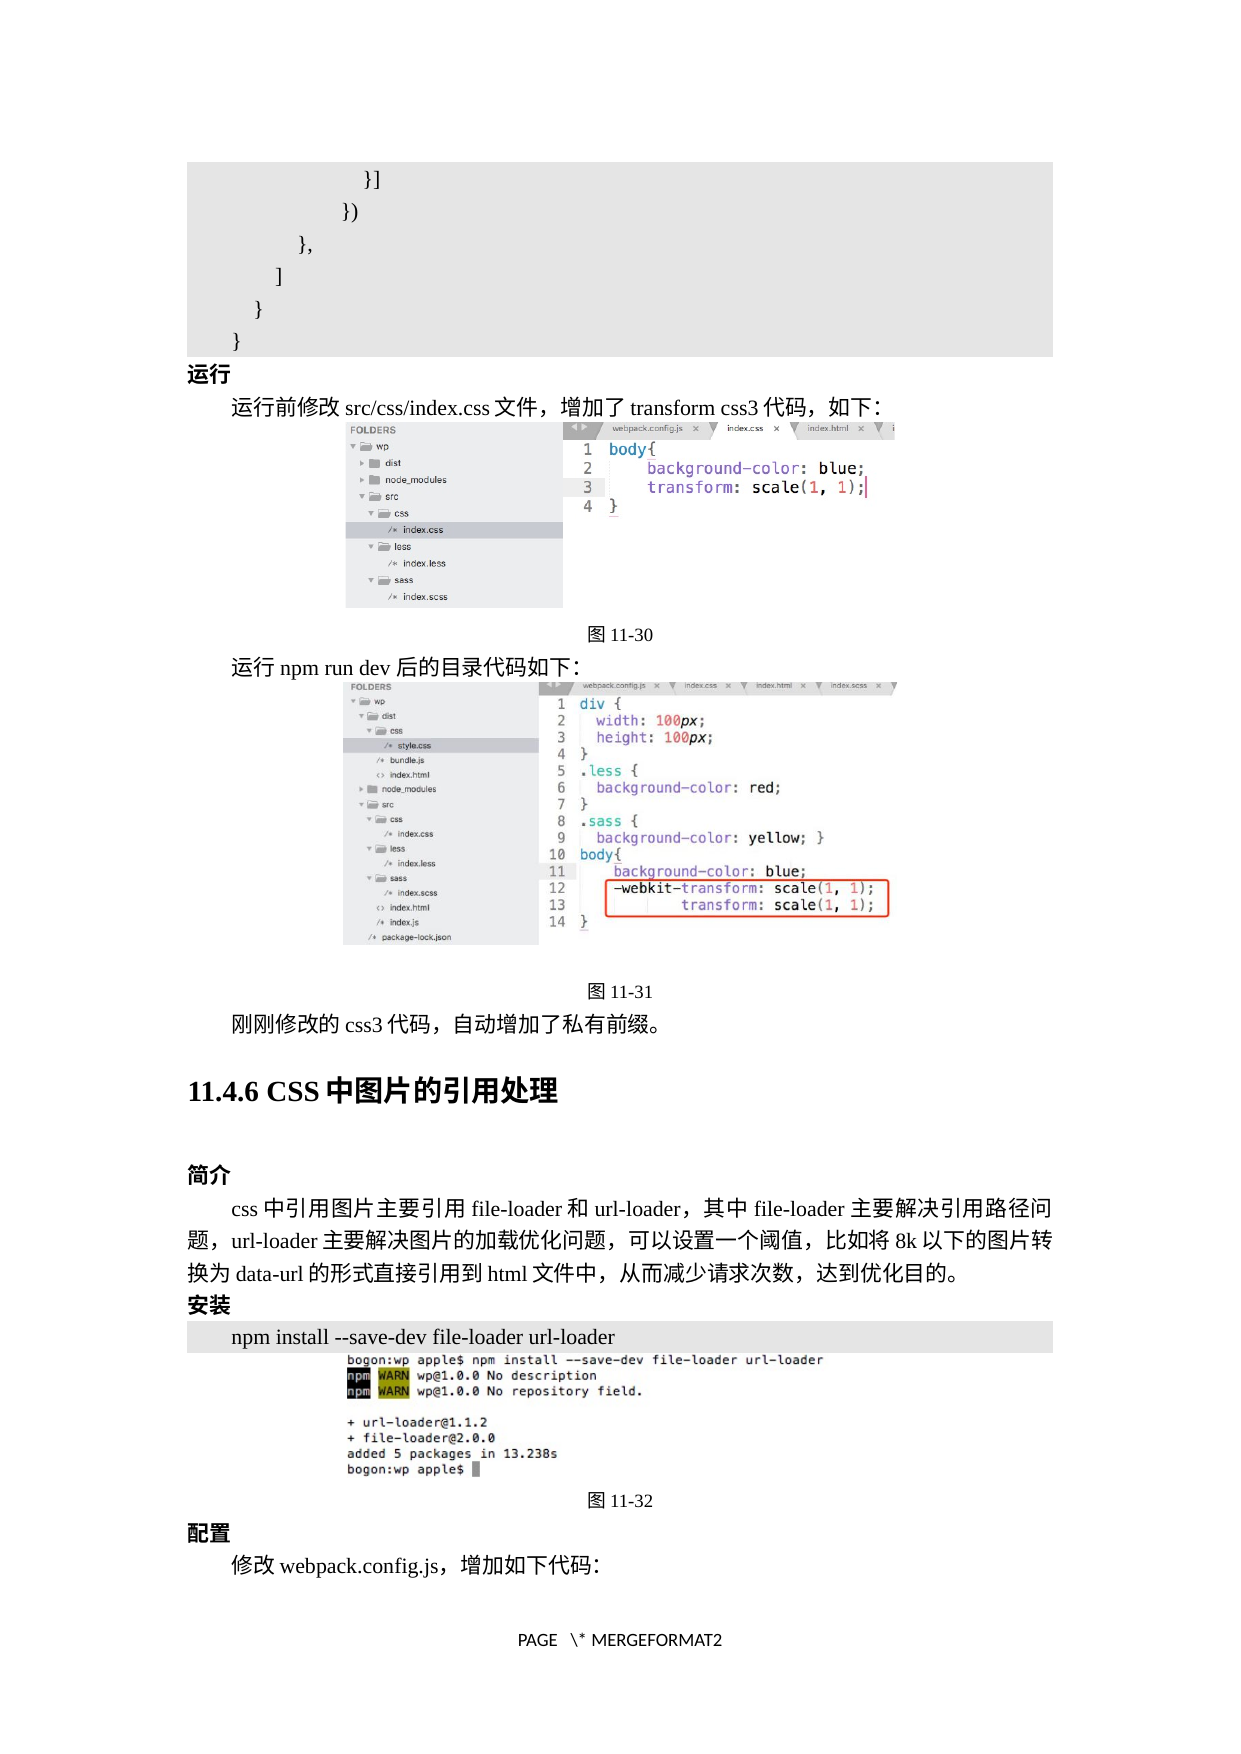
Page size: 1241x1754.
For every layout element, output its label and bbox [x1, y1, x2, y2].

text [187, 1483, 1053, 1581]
picture [346, 1353, 894, 1478]
picture [345, 422, 895, 608]
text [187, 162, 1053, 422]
picture [343, 682, 898, 945]
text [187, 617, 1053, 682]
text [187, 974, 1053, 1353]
